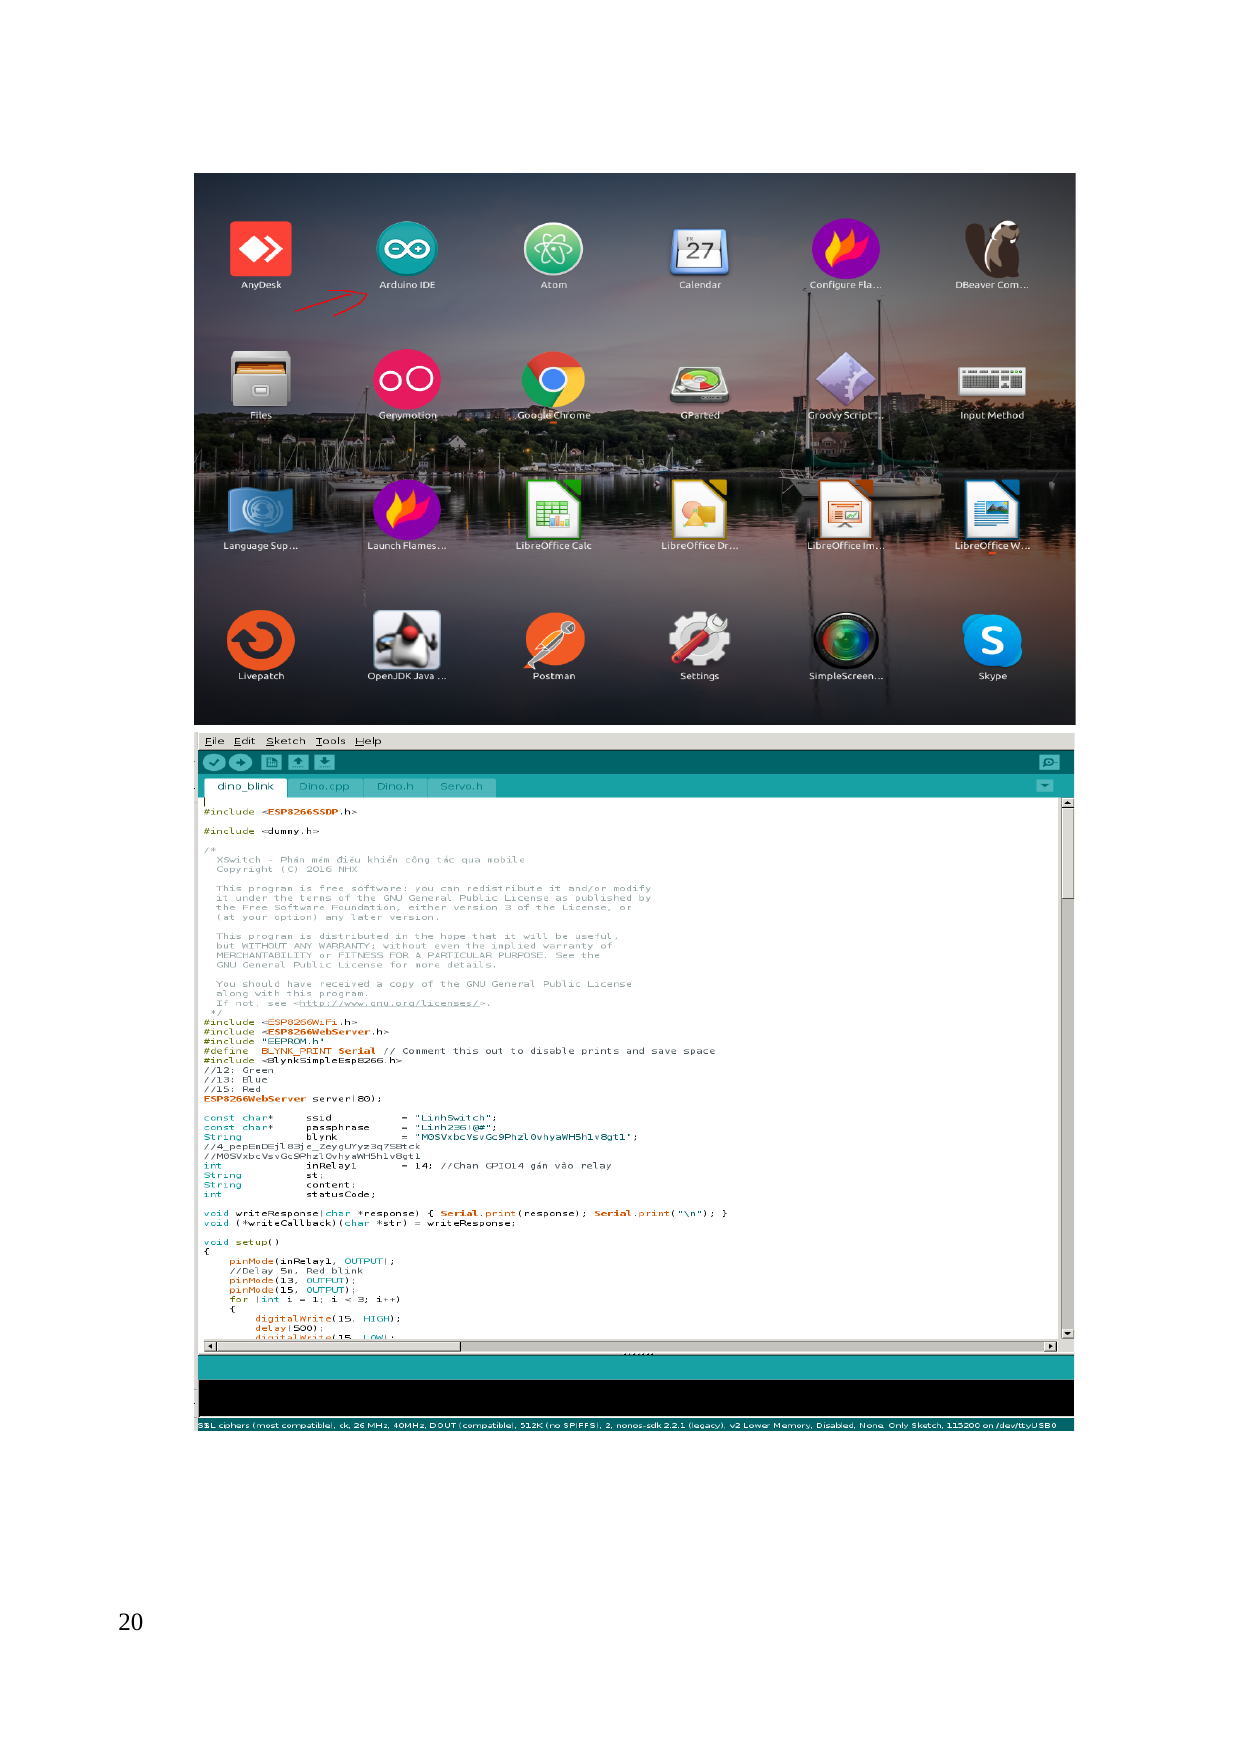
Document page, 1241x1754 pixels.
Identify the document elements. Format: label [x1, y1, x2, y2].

picture [194, 173, 1076, 725]
picture [194, 732, 1075, 1431]
